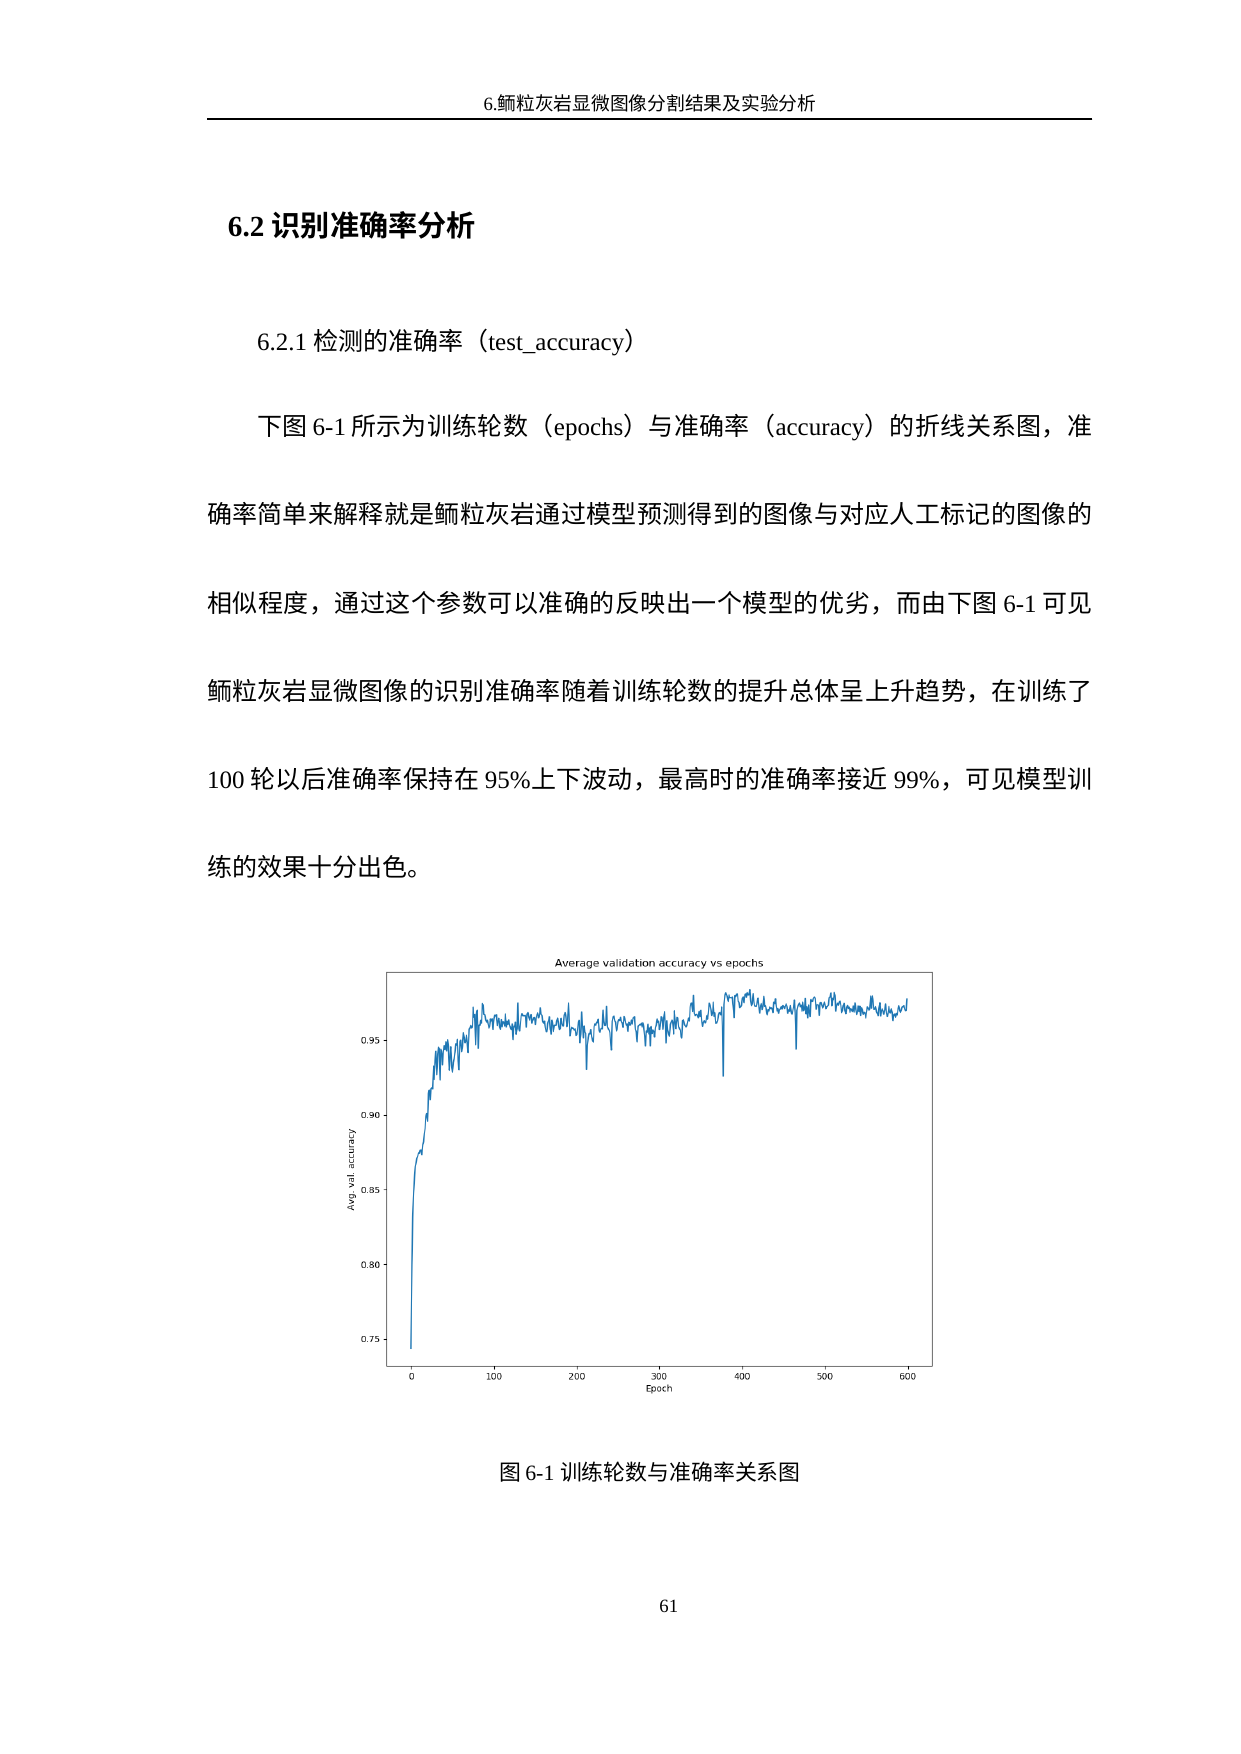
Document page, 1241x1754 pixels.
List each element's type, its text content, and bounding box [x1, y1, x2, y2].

picture [298, 910, 1002, 1422]
subtitle 图6-1 训练轮数与准确率关系图 [207, 1454, 1092, 1488]
title 检测的准确率（test_accuracy） [207, 306, 1092, 374]
text 下图6-1所示为训练轮数（epochs）与准确率（accuracy）的折线关系图，准确率简单来解释就是鲕粒灰岩通过模型预测得到的图像与对应人工标记的图像的相似程度，通过这个参数可以准确的反映出一个模型的优劣，而由下图6-1可见鲕粒灰岩显微图像的识别准确率随着训练轮数的提升总体呈上升趋势，在训练了100轮以后准确率保持在95%上下波动，最高时的准确率接近99%，可见模型训练的效果十分出色。 [207, 391, 1092, 900]
subtitle 识别准确率分析 [207, 190, 1092, 258]
